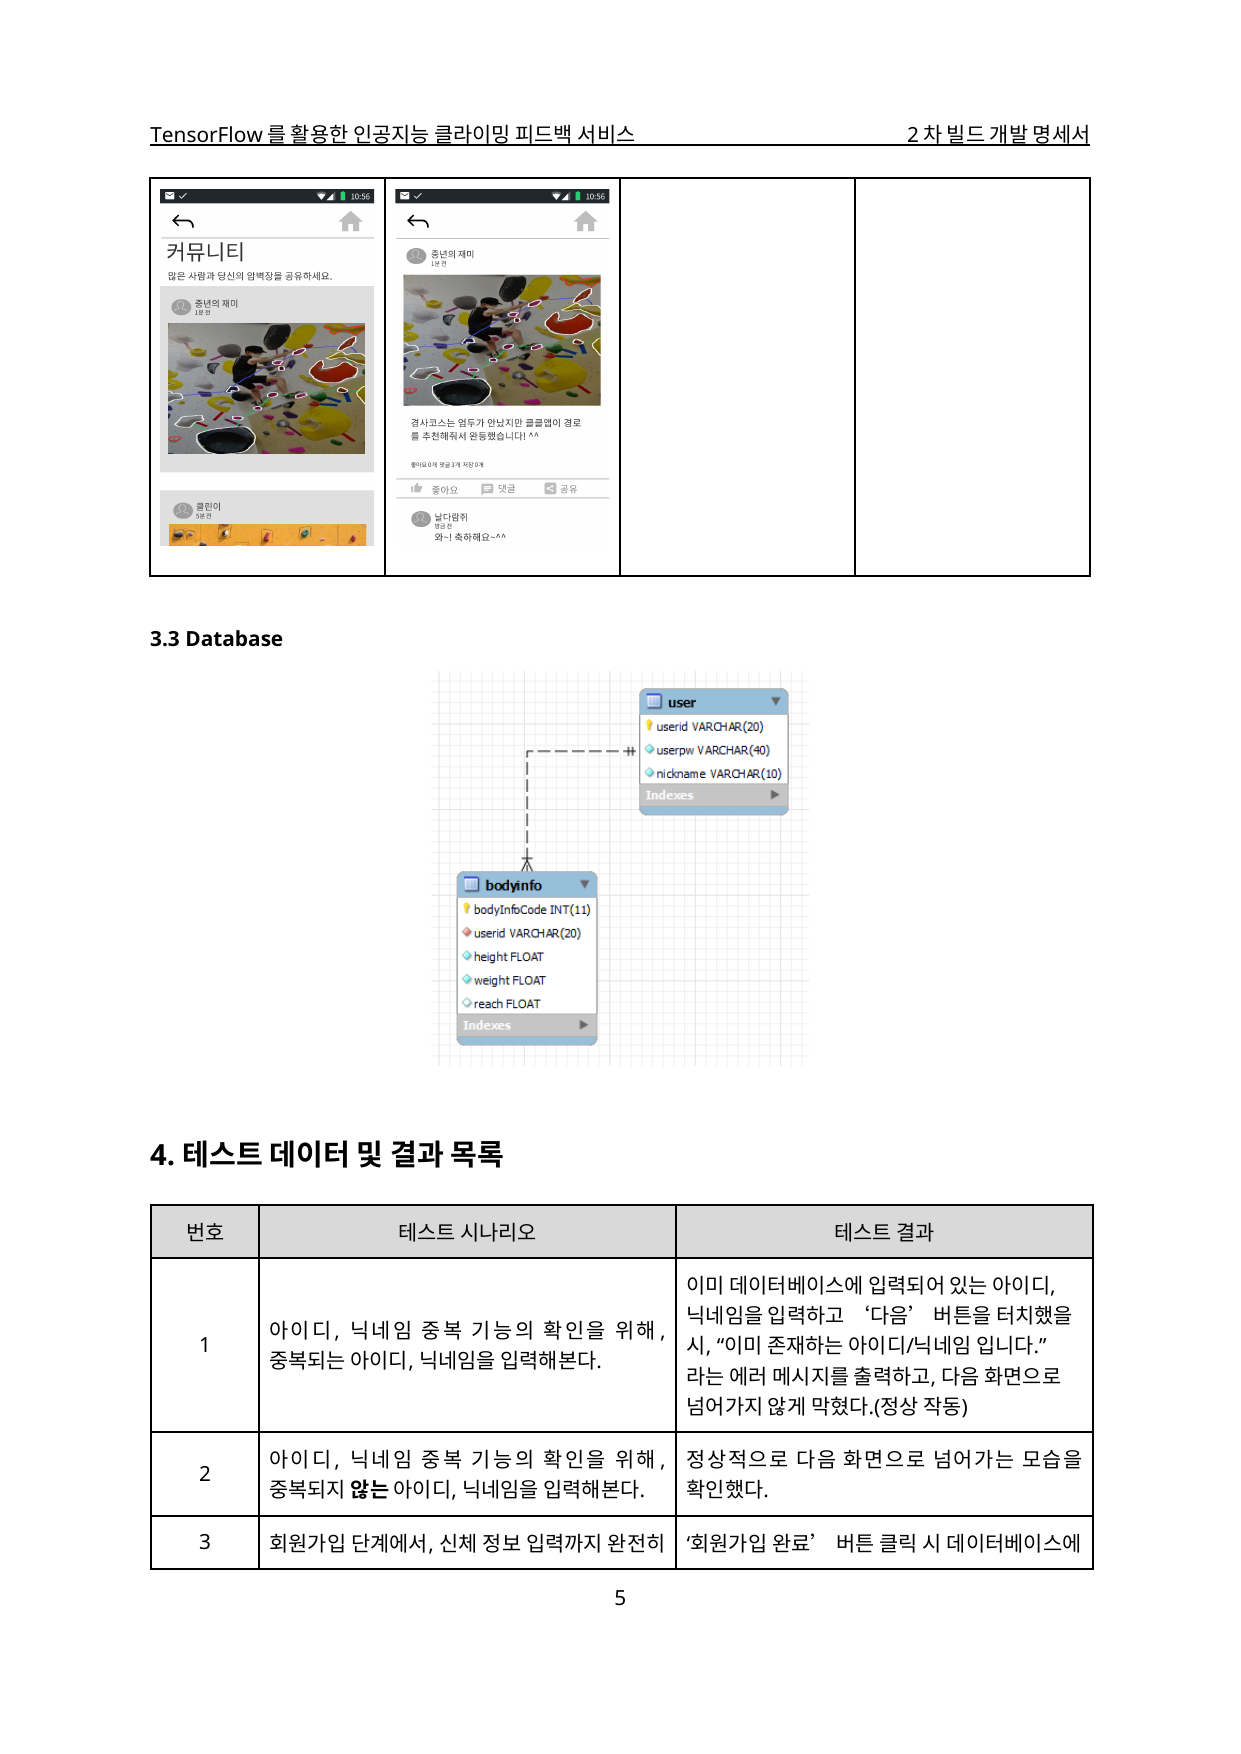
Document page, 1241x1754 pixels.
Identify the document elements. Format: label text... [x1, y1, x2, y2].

subtitle 4. 테스트 데이터 및 결과 목록 [150, 1132, 1090, 1174]
table_cell 아이디, 닉네임 중복 기능의 확인을 위해, 중복되지 않는 아이디, 닉네임을 입력해본다. [260, 1433, 675, 1514]
table_cell 이미 데이터베이스에 입력되어 있는 아이디, 닉네임을 입력하고 ‘다음’ 버튼을 터치했을 시, “이미 존재하는 아이디/닉네임 입니다.”라는 에러 메시지를 출력하고, 다음 화면으로 넘어가지 않게 막혔다.(정상 작동) [677, 1259, 1092, 1431]
table_cell [386, 179, 619, 575]
table_cell 2 [152, 1433, 258, 1514]
table_header 번호 [152, 1206, 258, 1257]
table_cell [677, 1517, 1092, 1568]
picture [395, 189, 610, 546]
subtitle 3.3 Database [150, 624, 1090, 653]
table_cell [621, 179, 854, 575]
table_cell 아이디, 닉네임 중복 기능의 확인을 위해, 중복되는 아이디, 닉네임을 입력해본다. [260, 1259, 675, 1431]
picture [431, 671, 809, 1066]
table_header 테스트 결과 [677, 1206, 1092, 1257]
table_cell 정상적으로 다음 화면으로 넘어가는 모습을 확인했다. [677, 1433, 1092, 1514]
table_cell 3 [152, 1517, 258, 1568]
table_cell [856, 179, 1089, 575]
table_cell 1 [152, 1259, 258, 1431]
table_header 테스트 시나리오 [260, 1206, 675, 1257]
table_cell [151, 179, 384, 575]
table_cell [260, 1517, 675, 1568]
picture [160, 189, 375, 546]
